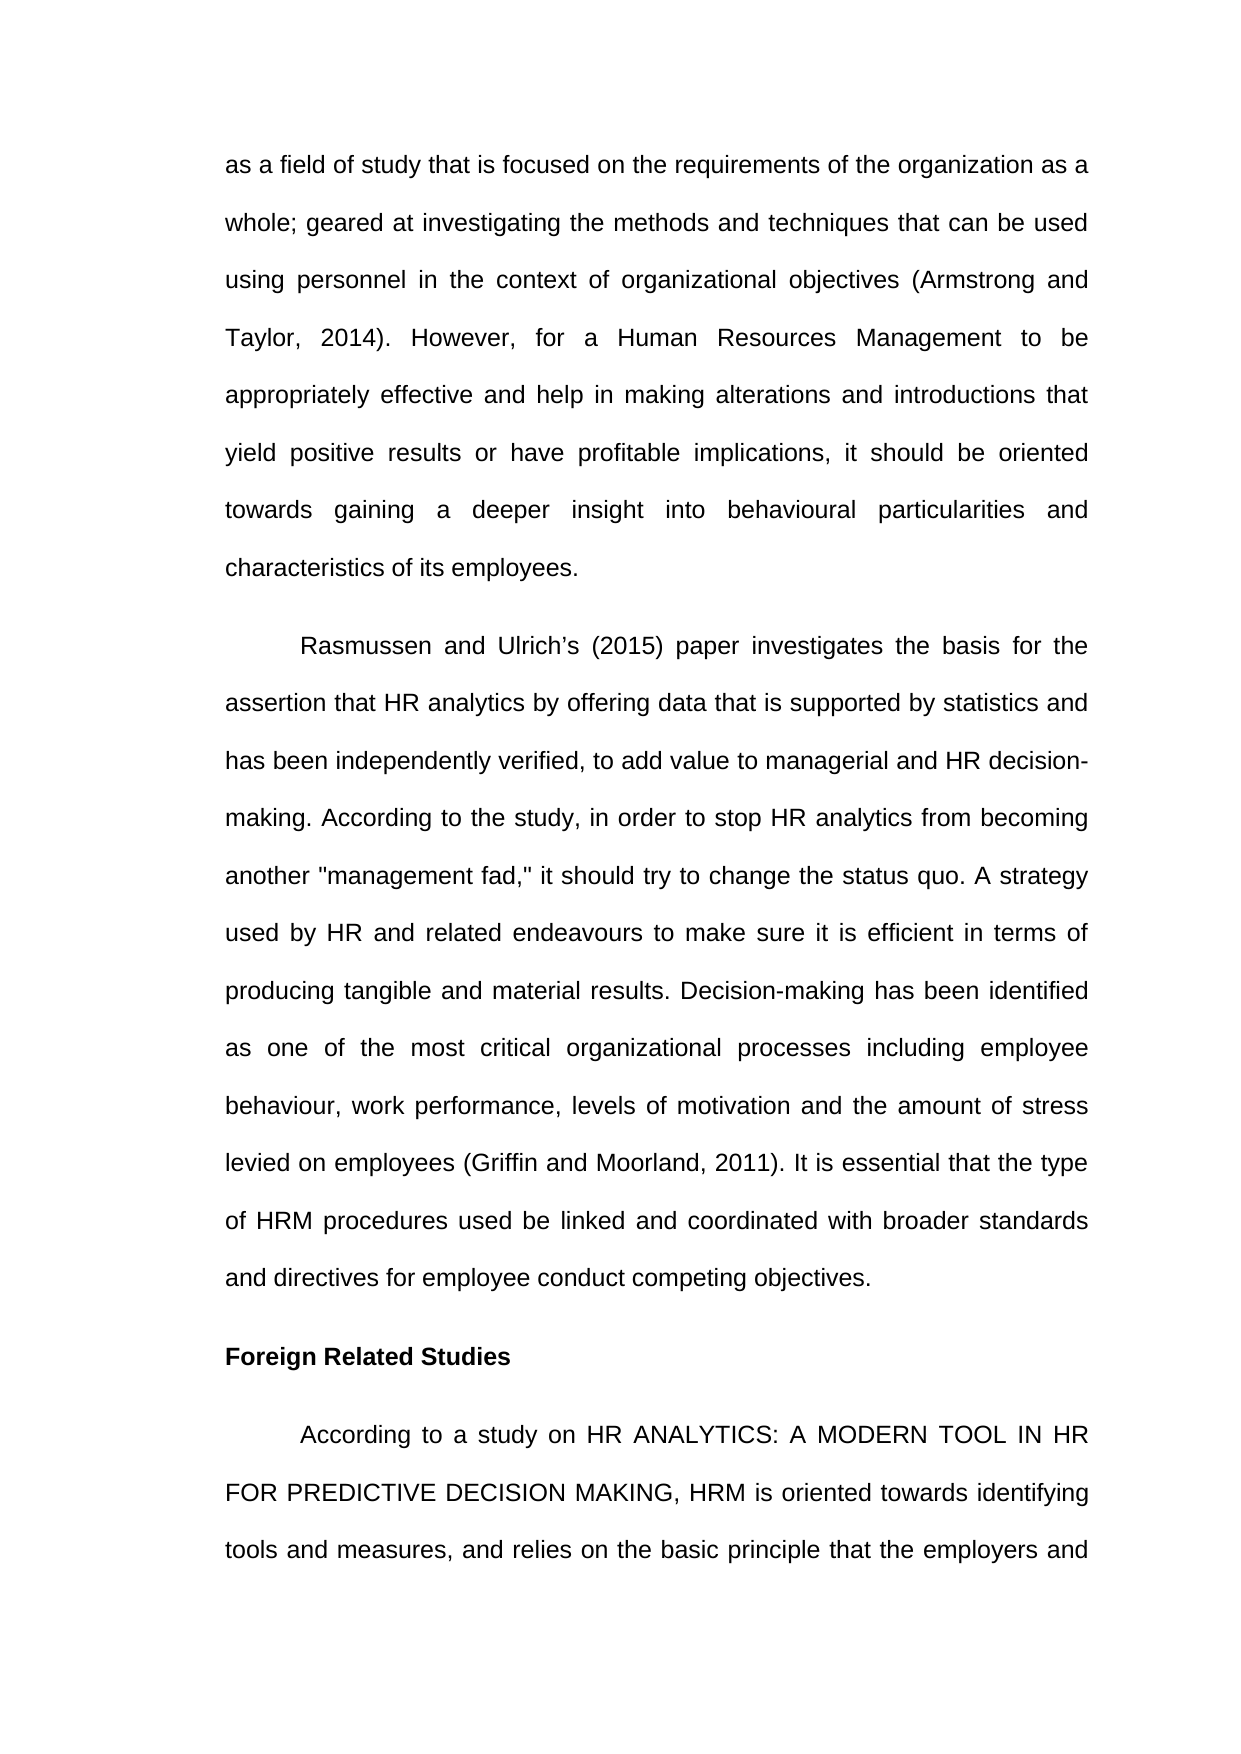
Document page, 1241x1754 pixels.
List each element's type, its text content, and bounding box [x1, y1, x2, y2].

text Foreign Related Studies [225, 1342, 1090, 1370]
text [225, 1420, 1090, 1564]
text Rasmussen and Ulrich’s (2015) paper investigates the basis for the assertion that HR analytics by offering data that is supported by statistics and has been independently verified, to add value to managerial and HR decision-making. According to the study, in order to stop HR analytics from becoming another "management fad," it should try to change the status quo. A strategy used by HR and related endeavours to make sure it is efficient in terms of producing tangible and material results. Decision-making has been identified as one of the most critical organizational processes including employee behaviour, work performance, levels of motivation and the amount of stress levied on employees (Griffin and Moorland, 2011). It is essential that the type of HRM procedures used be linked and coordinated with broader standards and directives for employee conduct competing objectives. [225, 631, 1090, 1292]
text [225, 150, 1090, 581]
